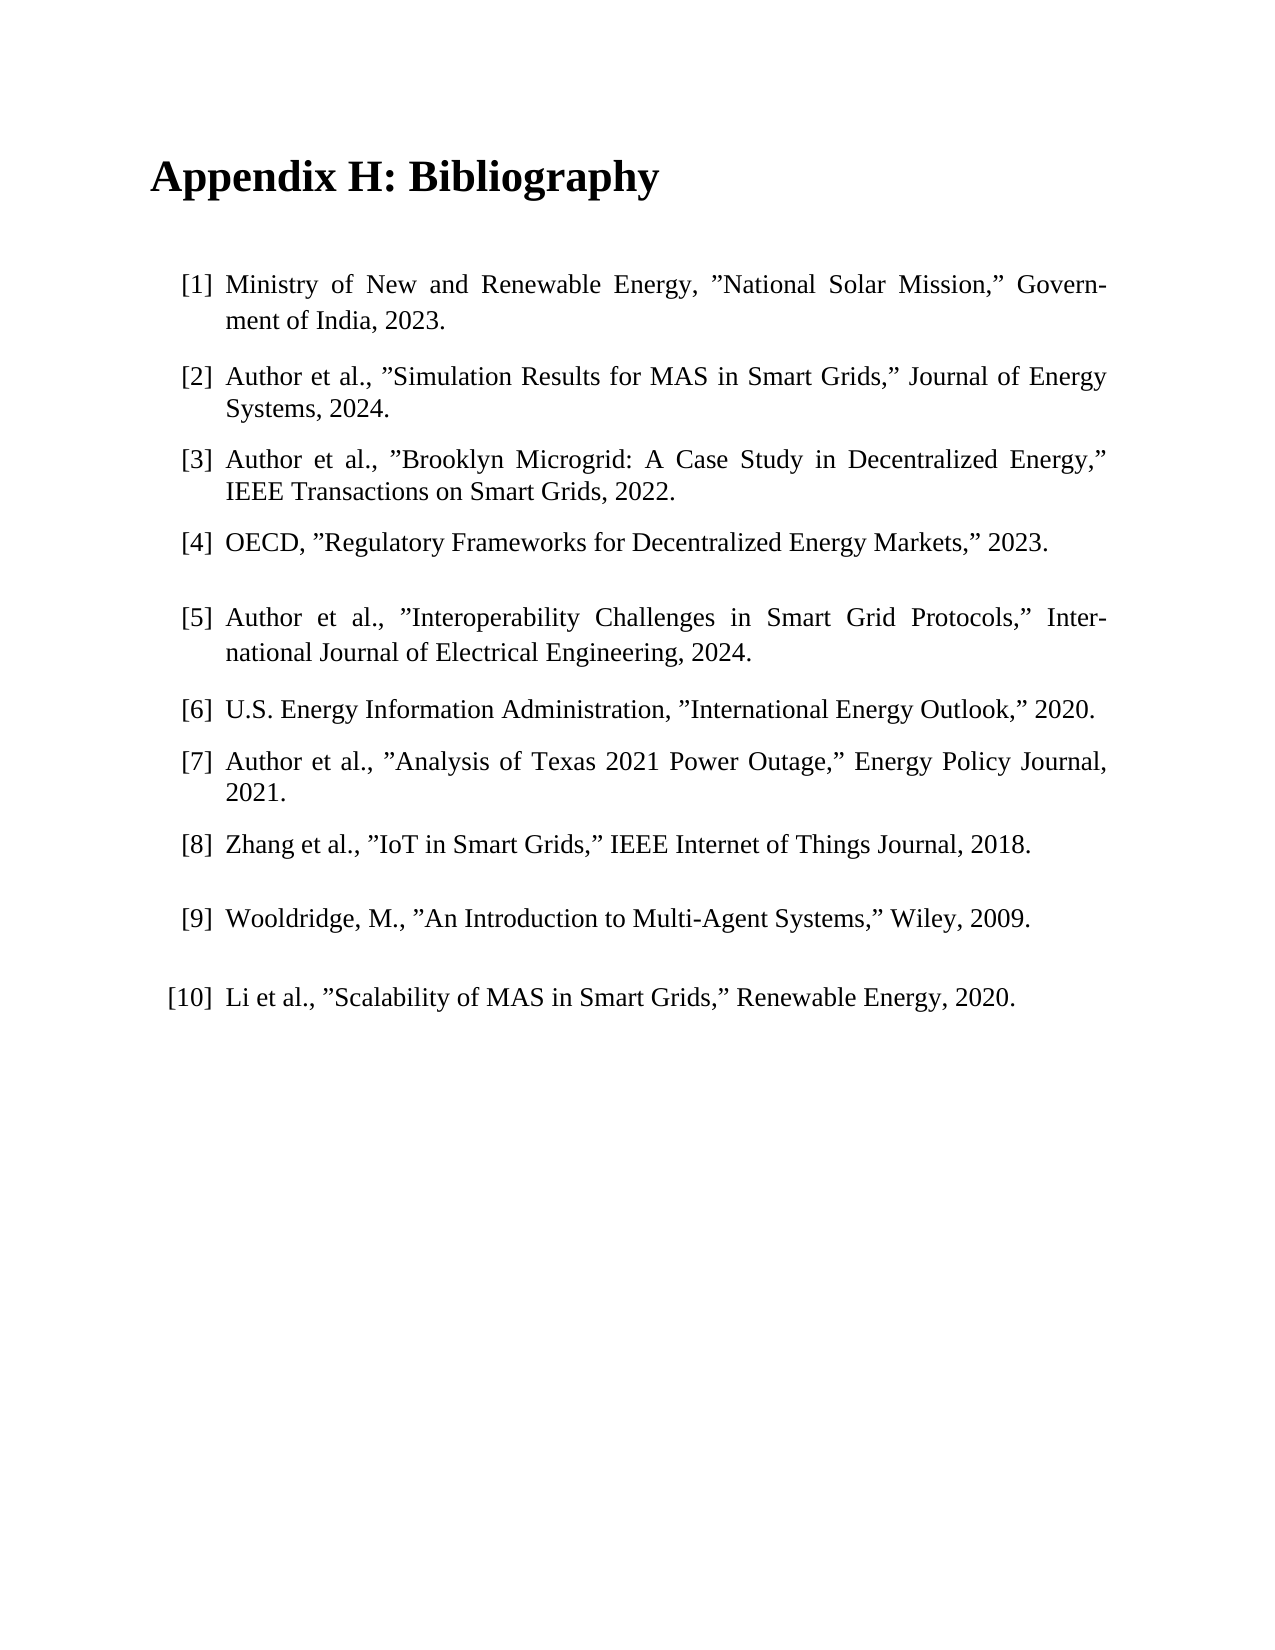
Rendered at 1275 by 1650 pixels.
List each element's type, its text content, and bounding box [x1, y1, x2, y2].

list Li et al., ”Scalability of MAS in Smart Grids,” Renewable Energy, 2020. [167, 981, 1125, 1012]
list Author et al., ”Simulation Results for MAS in Smart Grids,” Journal of Energy Systems, 2024. [181, 361, 1108, 423]
list Author et al., ”Analysis of Texas 2021 Power Outage,” Energy Policy Journal, 2021. [181, 745, 1108, 807]
list OECD, ”Regulatory Frameworks for Decentralized Energy Markets,” 2023. [181, 527, 1125, 558]
list Author et al., ”Interoperability Challenges in Smart Grid Protocols,” Inter- national Journal of Electrical Engineering, 2024. [181, 601, 1108, 668]
list Wooldridge, M., ”An Introduction to Multi-Agent Systems,” Wiley, 2009. [181, 902, 1125, 933]
list Zhang et al., ”IoT in Smart Grids,” IEEE Internet of Things Journal, 2018. [181, 828, 1125, 859]
list Author et al., ”Brooklyn Microgrid: A Case Study in Decentralized Energy,” IEEE Transactions on Smart Grids, 2022. [181, 443, 1108, 506]
text Appendix H: Bibliography [150, 150, 1125, 201]
list Ministry of New and Renewable Energy, ”National Solar Mission,” Govern- ment of India, 2023. [181, 268, 1108, 335]
list U.S. Energy Information Administration, ”International Energy Outlook,” 2020. [181, 693, 1108, 724]
